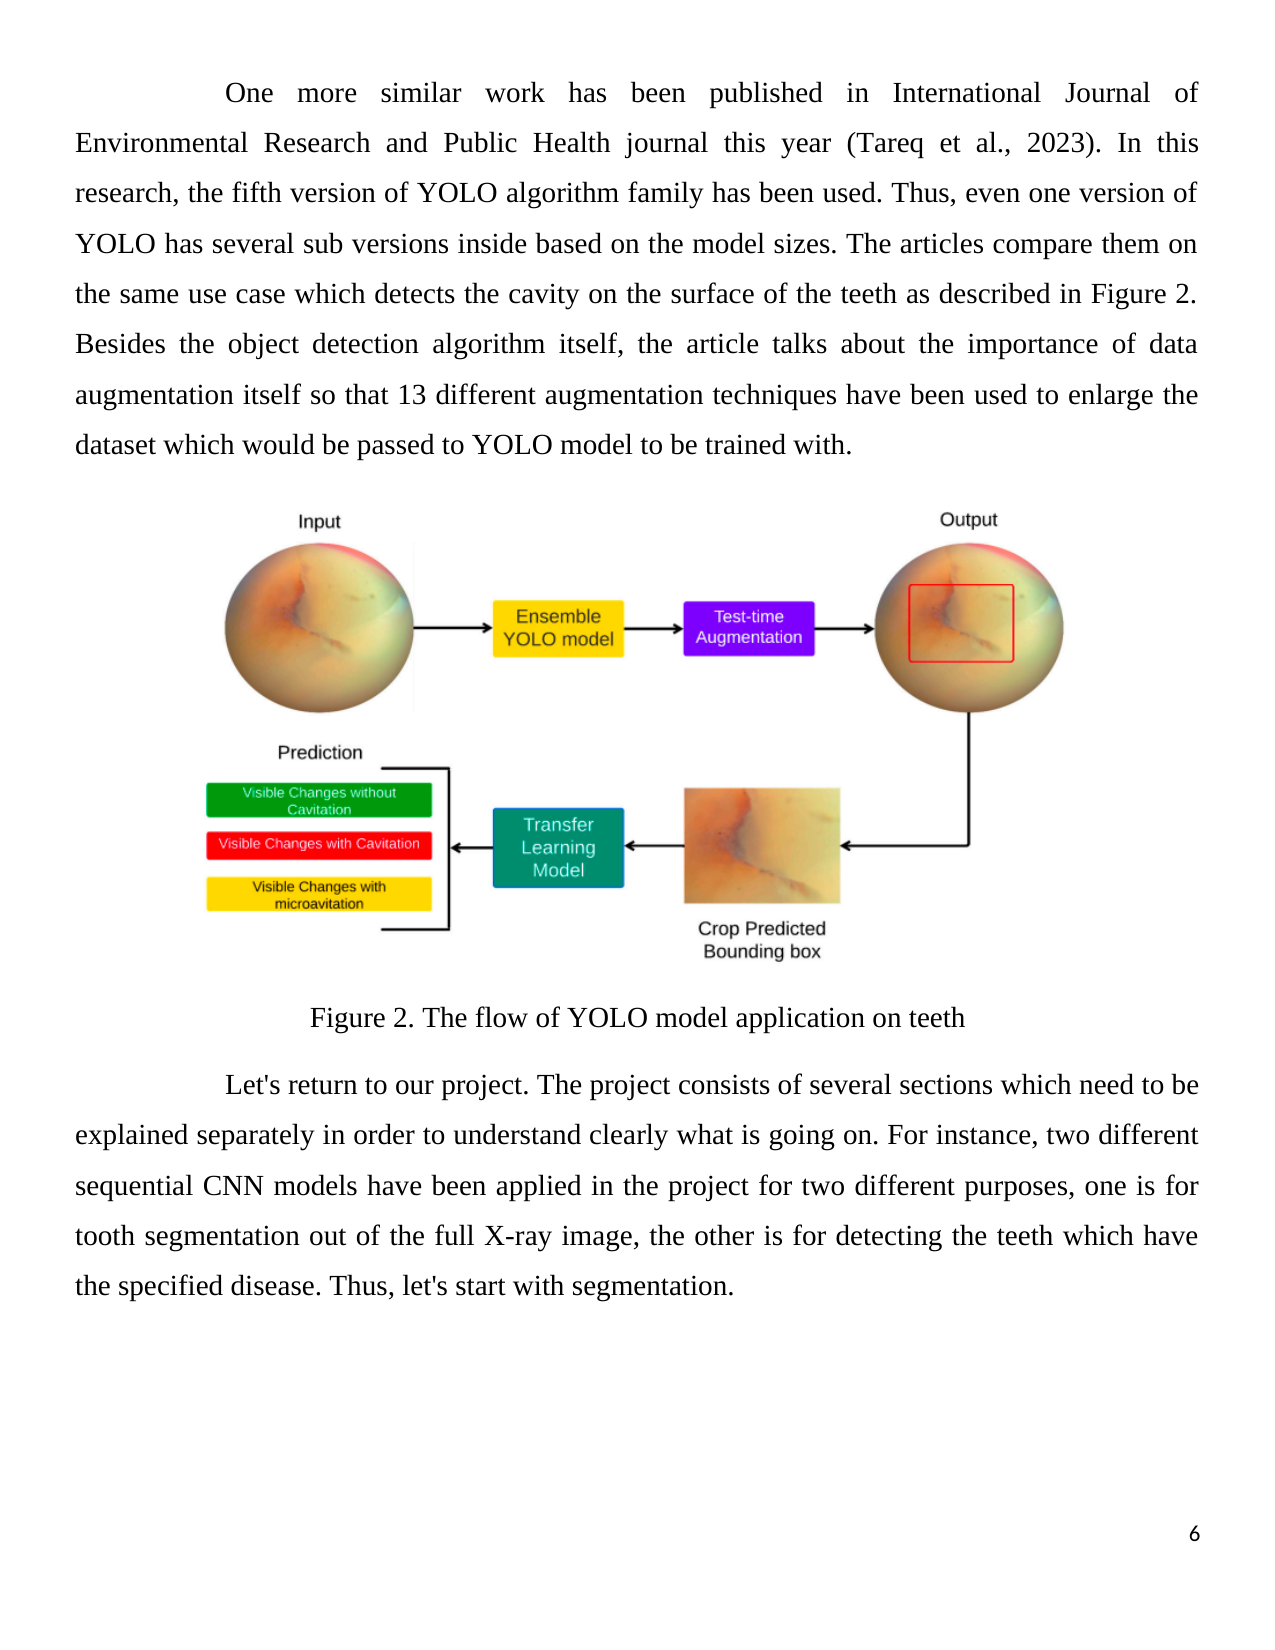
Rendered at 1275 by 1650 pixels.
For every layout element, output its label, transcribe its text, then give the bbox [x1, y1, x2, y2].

text Let's return to our project. The project consists of several sections which need to be explained separately in order to understand clearly what is going on. For instance, two different sequential CNN models have been applied in the project for two different purposes, one is for tooth segmentation out of the full X-ray image, the other is for detecting the teeth which have the specified disease. Thus, let's start with segmentation. [75, 1067, 1200, 1302]
text One more similar work has been published in International Journal of Environmental Research and Public Health journal this year (Tareq et al., 2023). In this research, the fifth version of YOLO algorithm family has been used. Thus, even one version of YOLO has several sub versions inside based on the model sizes. The articles compare them on the same use case which detects the cavity on the surface of the teeth as described in Figure 2. Besides the object detection algorithm itself, the article talks about the importance of data augmentation itself so that 13 different augmentation techniques have been used to enlarge the dataset which would be passed to YOLO model to be trained with. [75, 75, 1200, 461]
picture [175, 494, 1100, 970]
text Figure 2. The flow of YOLO model application on teeth [75, 1000, 1200, 1033]
